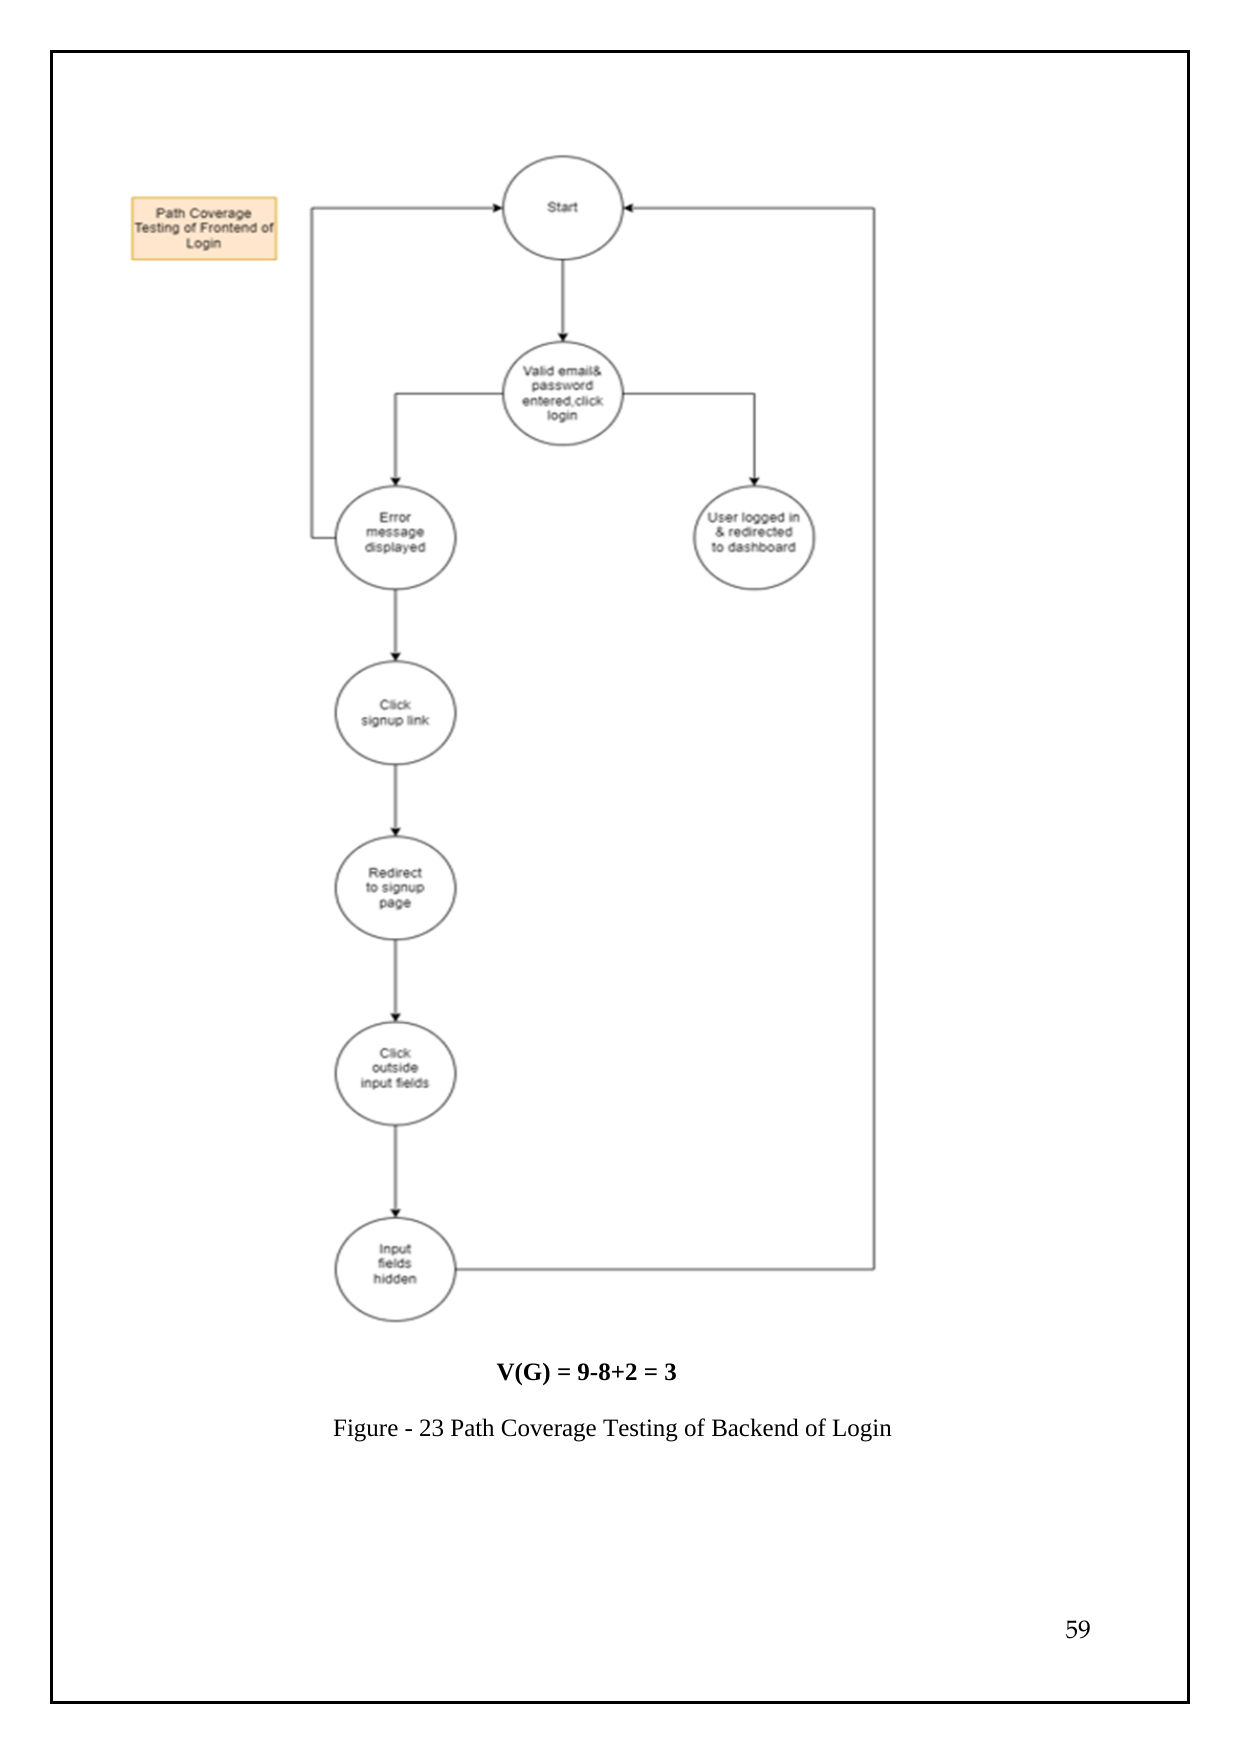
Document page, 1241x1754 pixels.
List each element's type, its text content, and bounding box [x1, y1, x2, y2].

text Figure - 23 Path Coverage Testing of Backend of Login [88, 1413, 1137, 1442]
picture [95, 150, 980, 1330]
text V(G) = 9-8+2 = 3 [88, 1357, 1137, 1386]
